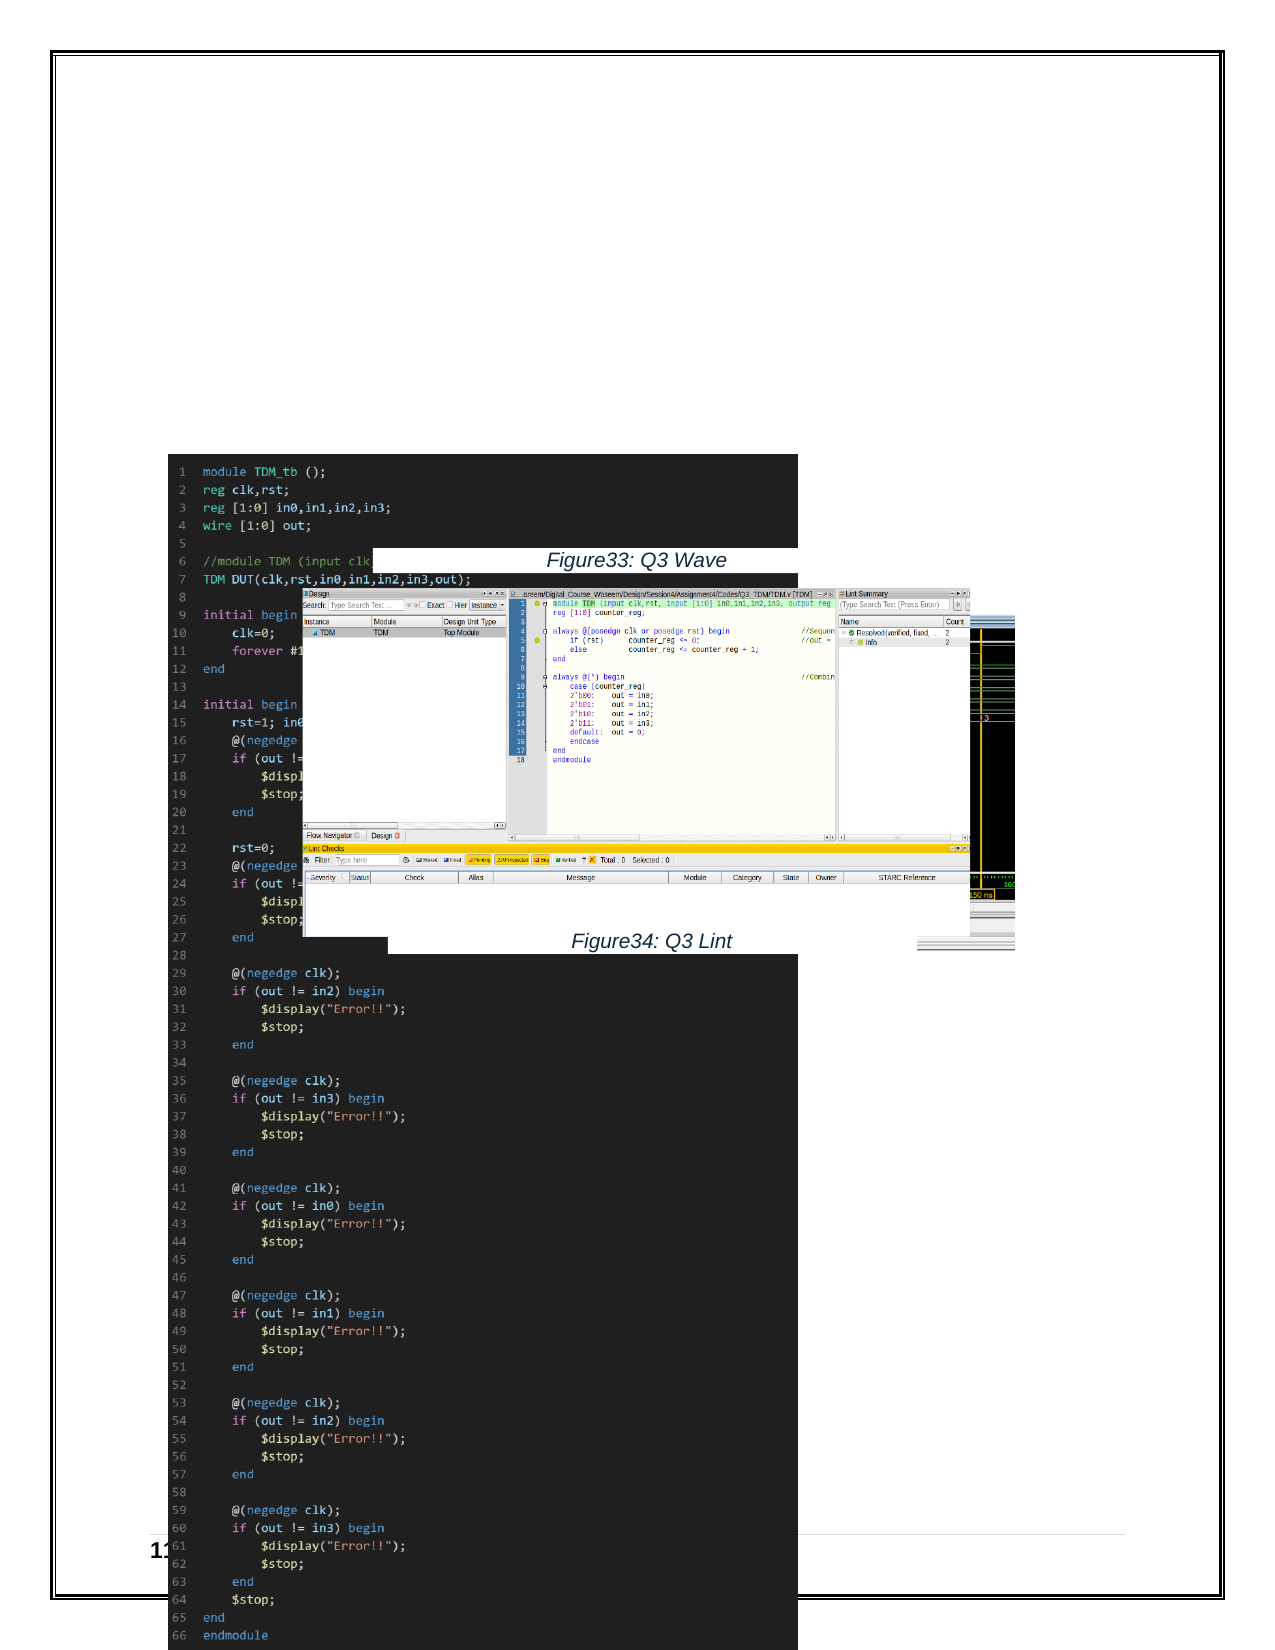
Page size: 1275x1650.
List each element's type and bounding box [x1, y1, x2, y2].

picture [166, 454, 1015, 1648]
